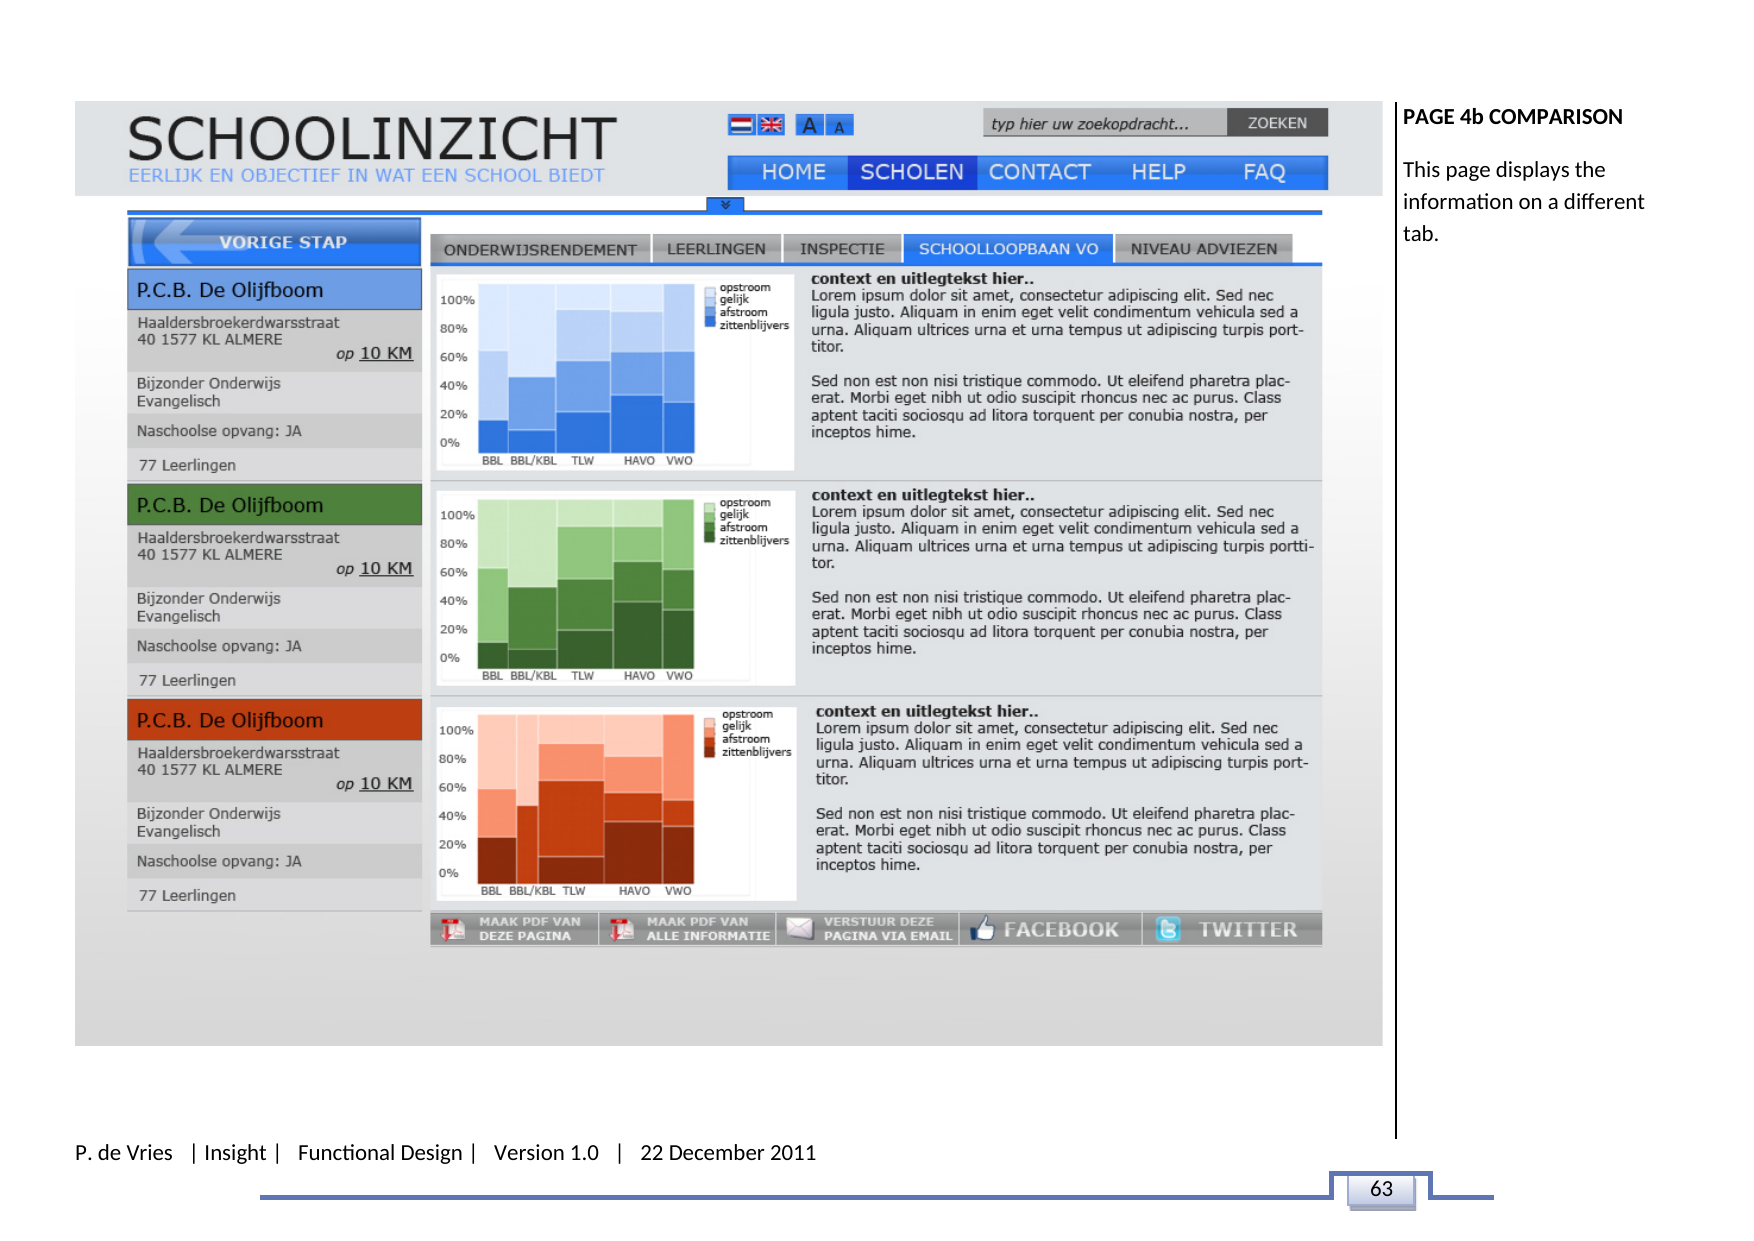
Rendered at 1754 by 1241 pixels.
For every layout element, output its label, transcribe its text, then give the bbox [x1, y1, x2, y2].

picture [75, 101, 1383, 1046]
text This page displays the information on a different tab. [1403, 155, 1679, 247]
text PAGE 4b COMPARISON [1403, 102, 1679, 130]
